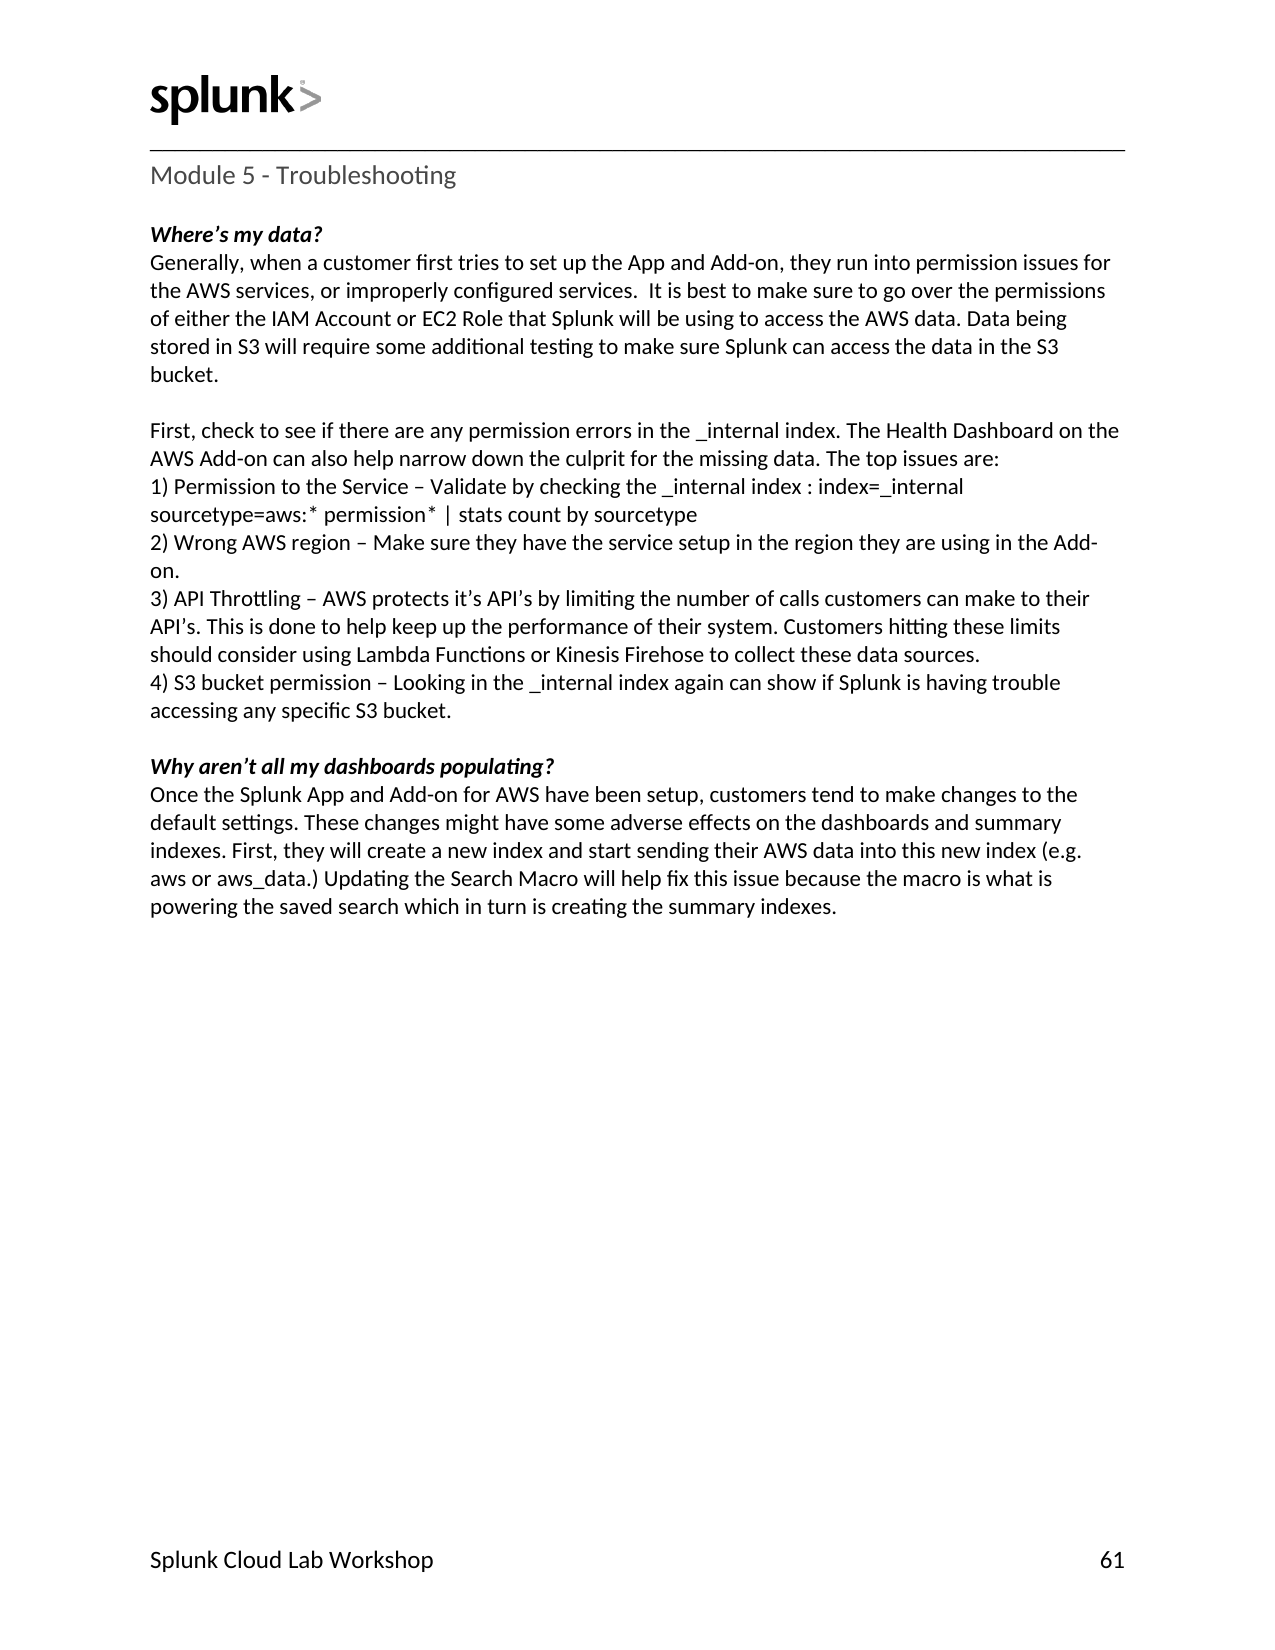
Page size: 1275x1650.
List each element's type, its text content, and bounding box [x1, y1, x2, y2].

text 2) Wrong AWS region – Make sure they have the service setup in the region they are using in the Add-on. [150, 528, 1125, 584]
text 3) API Throttling – AWS protects it’s API’s by limiting the number of calls customers can make to their API’s. This is done to help keep up the performance of their system. Customers hitting these limits should consider using Lambda Functions or Kinesis Firehose to collect these data sources. [150, 584, 1125, 668]
text 1) Permission to the Service – Validate by checking the _internal index : index=_internal sourcetype=aws:* permission* | stats count by sourcetype [150, 472, 1125, 528]
text Why aren’t all my dashboards populating? [150, 752, 1125, 780]
text Where’s my data? [150, 220, 1125, 248]
text Once the Splunk App and Add-on for AWS have been setup, customers tend to make changes to the default settings. These changes might have some adverse effects on the dashboards and summary indexes. First, they will create a new index and start sending their AWS data into this new index (e.g. aws or aws_data.) Updating the Search Macro will help fix this issue because the macro is what is powering the saved search which in turn is creating the summary indexes. [150, 780, 1125, 920]
picture [150, 75, 321, 125]
text 4) S3 bucket permission – Looking in the _internal index again can show if Splunk is having trouble accessing any specific S3 bucket. [150, 668, 1125, 724]
text Generally, when a customer first tries to set up the App and Add-on, they run into permission issues for the AWS services, or improperly configured services. It is best to make sure to go over the permissions of either the IAM Account or EC2 Role that Splunk will be using to access the AWS data. Data being stored in S3 will require some additional testing to make sure Splunk can access the data in the S3 bucket. [150, 248, 1125, 388]
text First, check to see if there are any permission errors in the _internal index. The Health Dashboard on the AWS Add-on can also help narrow down the culprit for the missing data. The top issues are: [150, 416, 1125, 472]
subtitle Module 5 - Troubleshooting [150, 158, 1125, 191]
